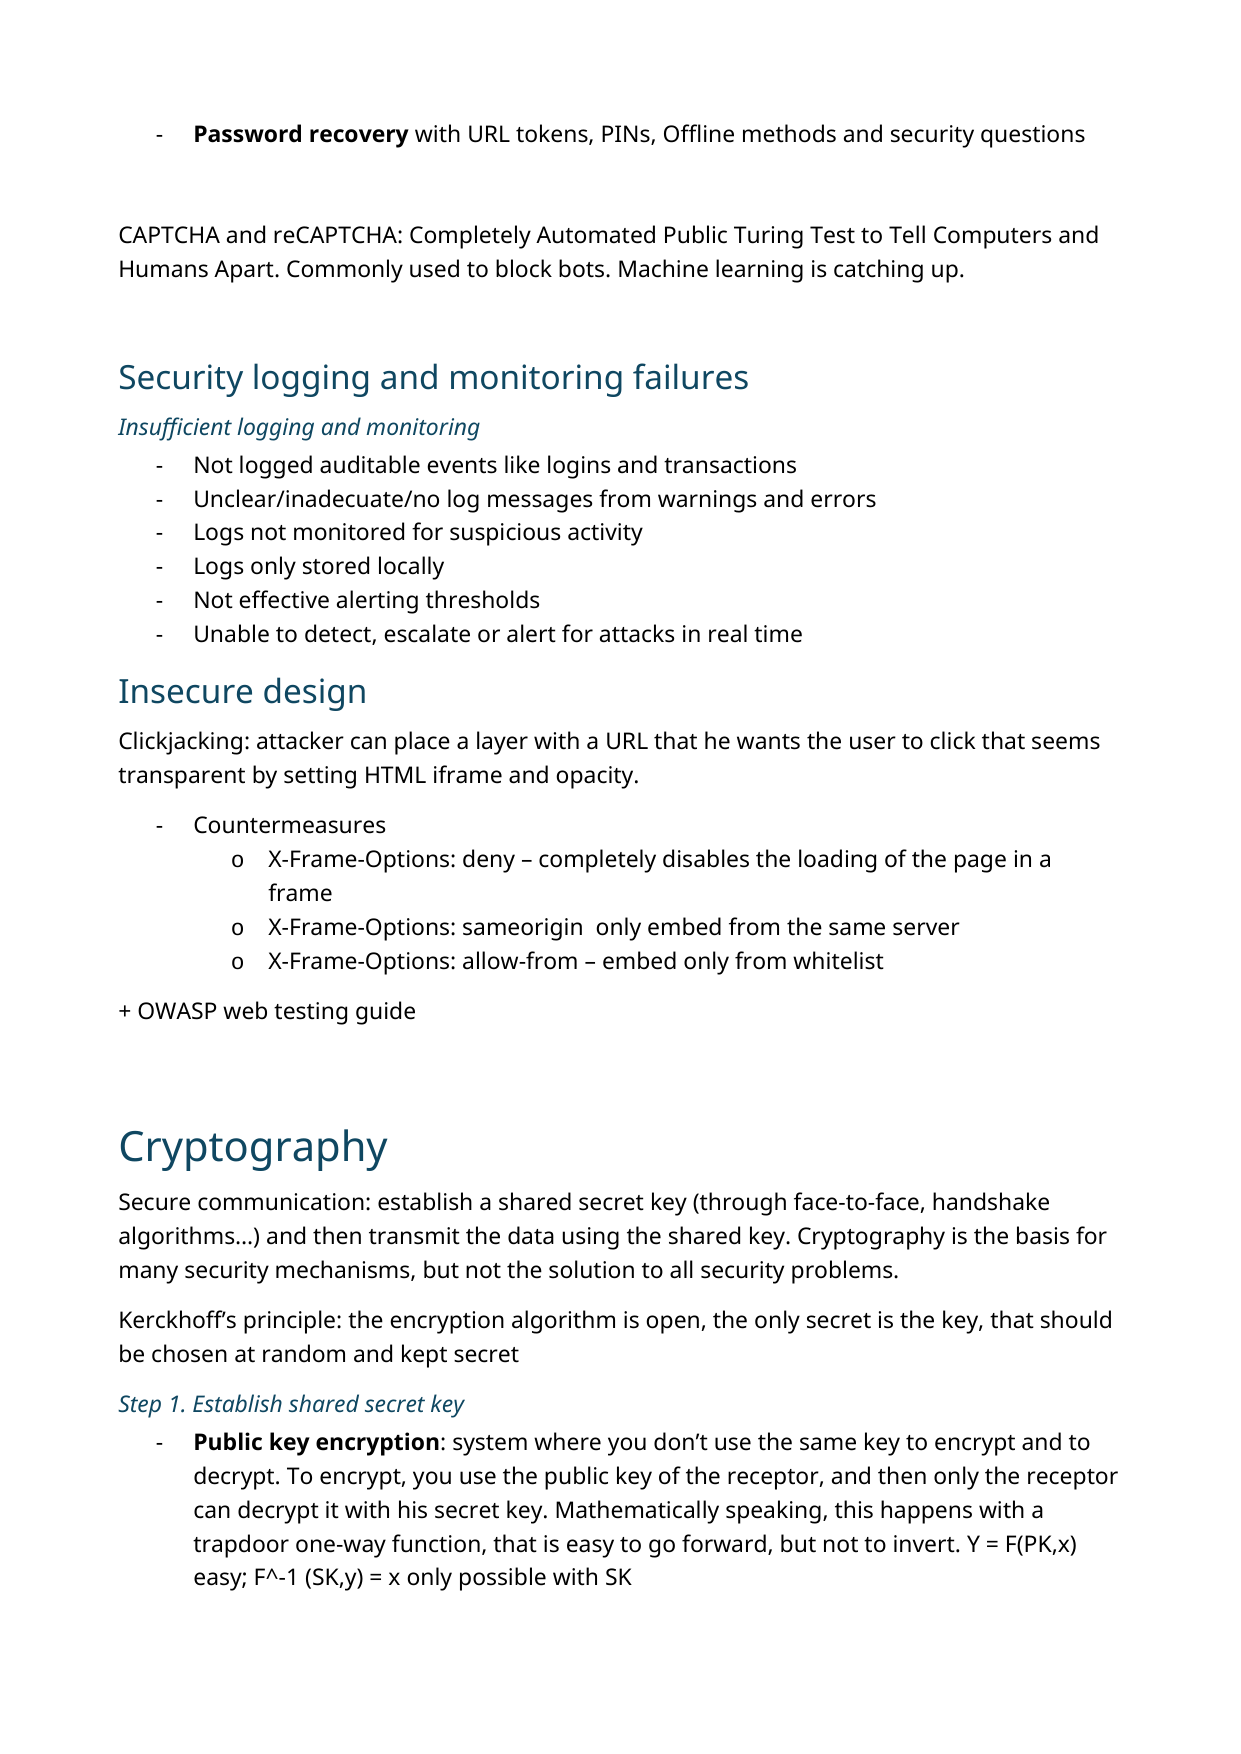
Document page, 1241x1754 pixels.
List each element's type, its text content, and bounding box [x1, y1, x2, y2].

list Not logged auditable events like logins and transactions [156, 449, 1122, 480]
list X-Frame-Options: sameorigin only embed from the same server [231, 911, 1122, 942]
list Public key encryption: system where you don’t use the same key to encrypt and to decrypt. To encrypt, you use the public key of the receptor, and then only the receptor can decrypt it with his secret key. Mathematically speaking, this happens with a trapdoor one-way function, that is easy to go forward, but not to invert. Y = F(PK,x) easy; F^-1 (SK,y) = x only possible with SK [156, 1426, 1122, 1593]
list Unable to detect, escalate or alert for attacks in real time [156, 617, 1122, 649]
text CAPTCHA and reCAPTCHA: Completely Automated Public Turing Test to Tell Computers and Humans Apart. Commonly used to block bots. Machine learning is catching up. [118, 219, 1122, 284]
list Logs not monitored for suspicious activity [156, 516, 1122, 547]
text + OWASP web testing guide [118, 995, 1122, 1026]
list Not effective alerting thresholds [156, 584, 1122, 615]
subtitle Security logging and monitoring failures [118, 353, 1122, 399]
list Unclear/inadecuate/no log messages from warnings and errors [156, 482, 1122, 514]
text Clickjacking: attacker can place a layer with a URL that he wants the user to click that seems transparent by setting HTML iframe and opacity. [118, 725, 1122, 790]
list X-Frame-Options: deny – completely disables the loading of the page in a frame [231, 843, 1122, 908]
list Countermeasures [156, 809, 1122, 841]
subtitle Insufficient logging and monitoring [118, 411, 1122, 442]
text Secure communication: establish a shared secret key (through face-to-face, handshake algorithms…) and then transmit the data using the shared key. Cryptography is the basis for many security mechanisms, but not the solution to all security problems. [118, 1186, 1122, 1285]
text Kerckhoff’s principle: the encryption algorithm is open, the only secret is the key, that should be chosen at random and kept secret [118, 1304, 1122, 1369]
list X-Frame-Options: allow-from – embed only from whitelist [231, 944, 1122, 976]
subtitle Insecure design [118, 668, 1122, 713]
list Password recovery with URL tokens, PINs, Offline methods and security questions [156, 118, 1122, 149]
subtitle Cryptography [118, 1117, 1122, 1173]
subtitle Step 1. Establish shared secret key [118, 1388, 1122, 1420]
list Logs only stored locally [156, 550, 1122, 581]
